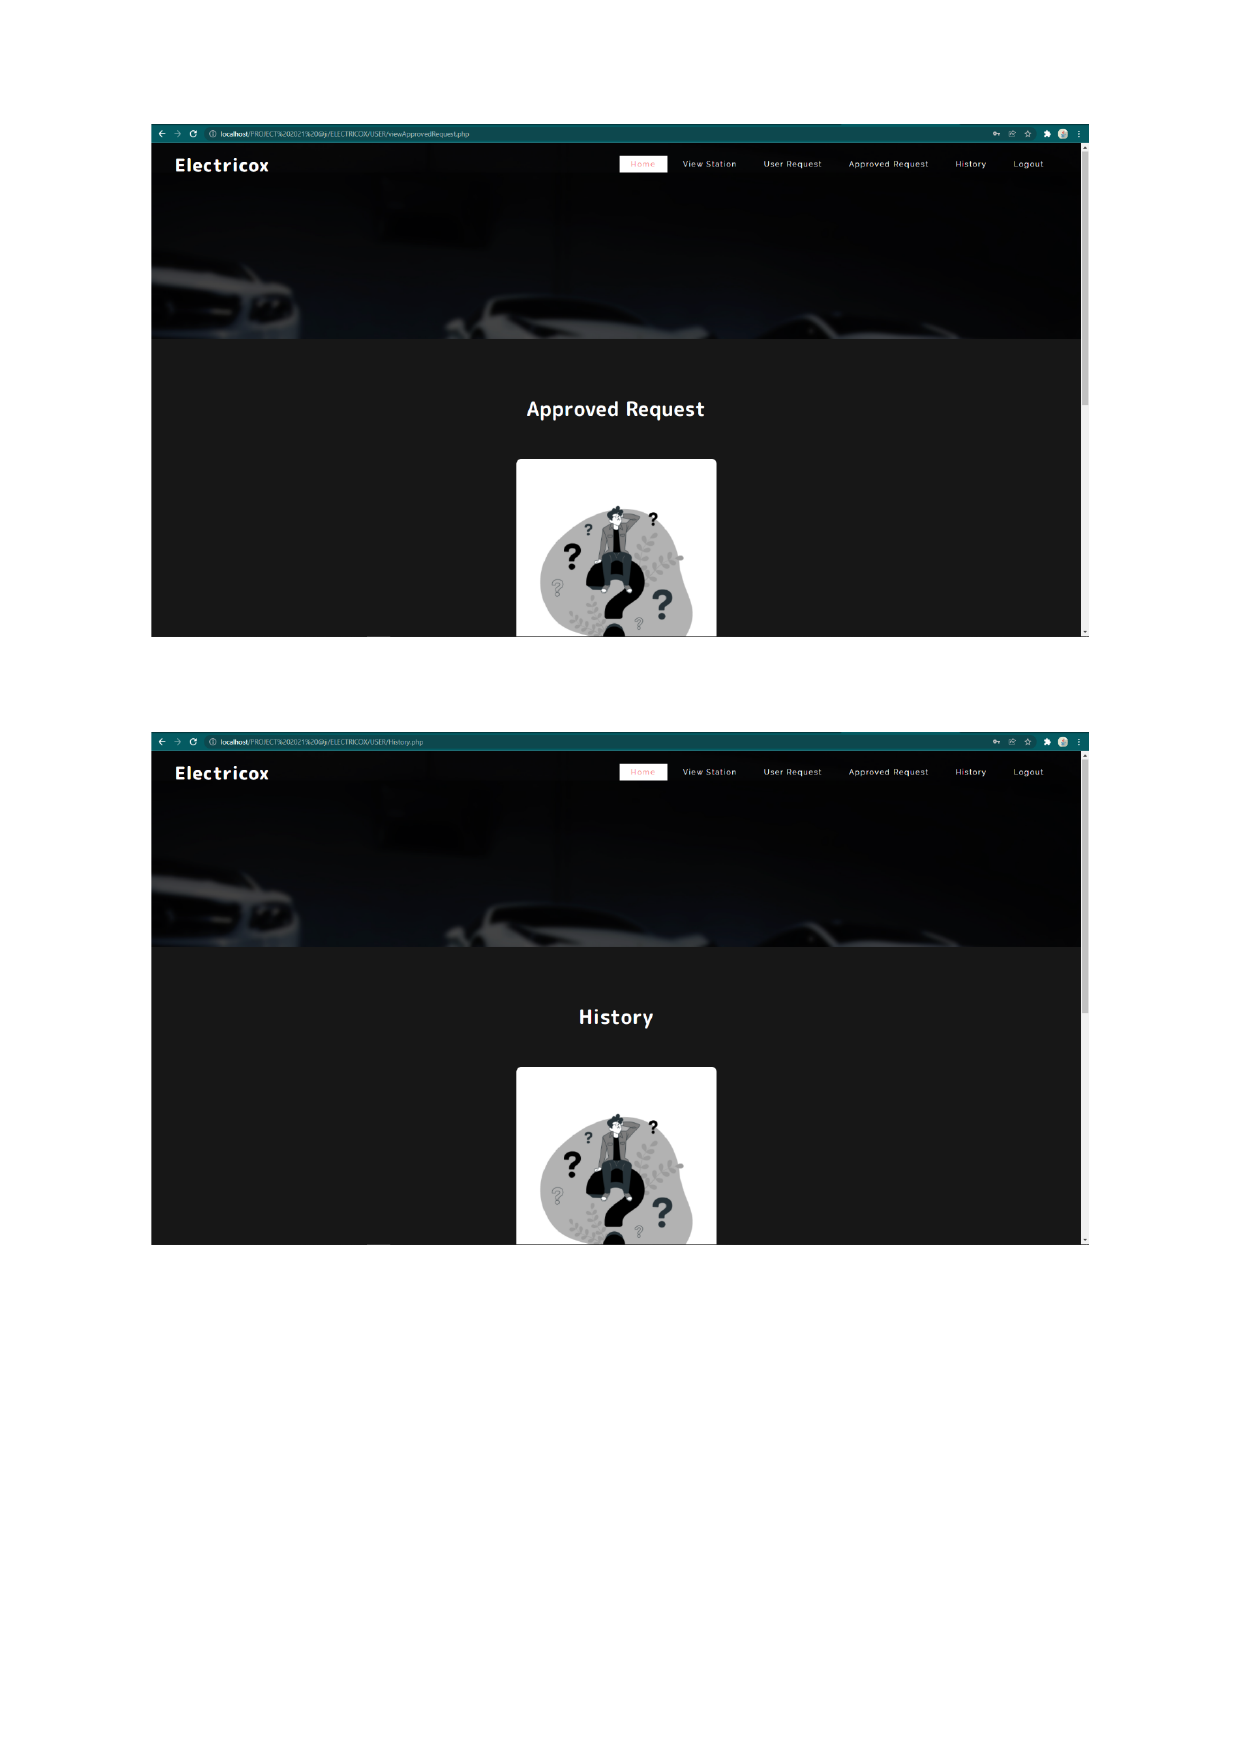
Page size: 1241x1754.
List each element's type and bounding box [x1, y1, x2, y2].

picture [151, 732, 1089, 1245]
picture [151, 124, 1089, 637]
